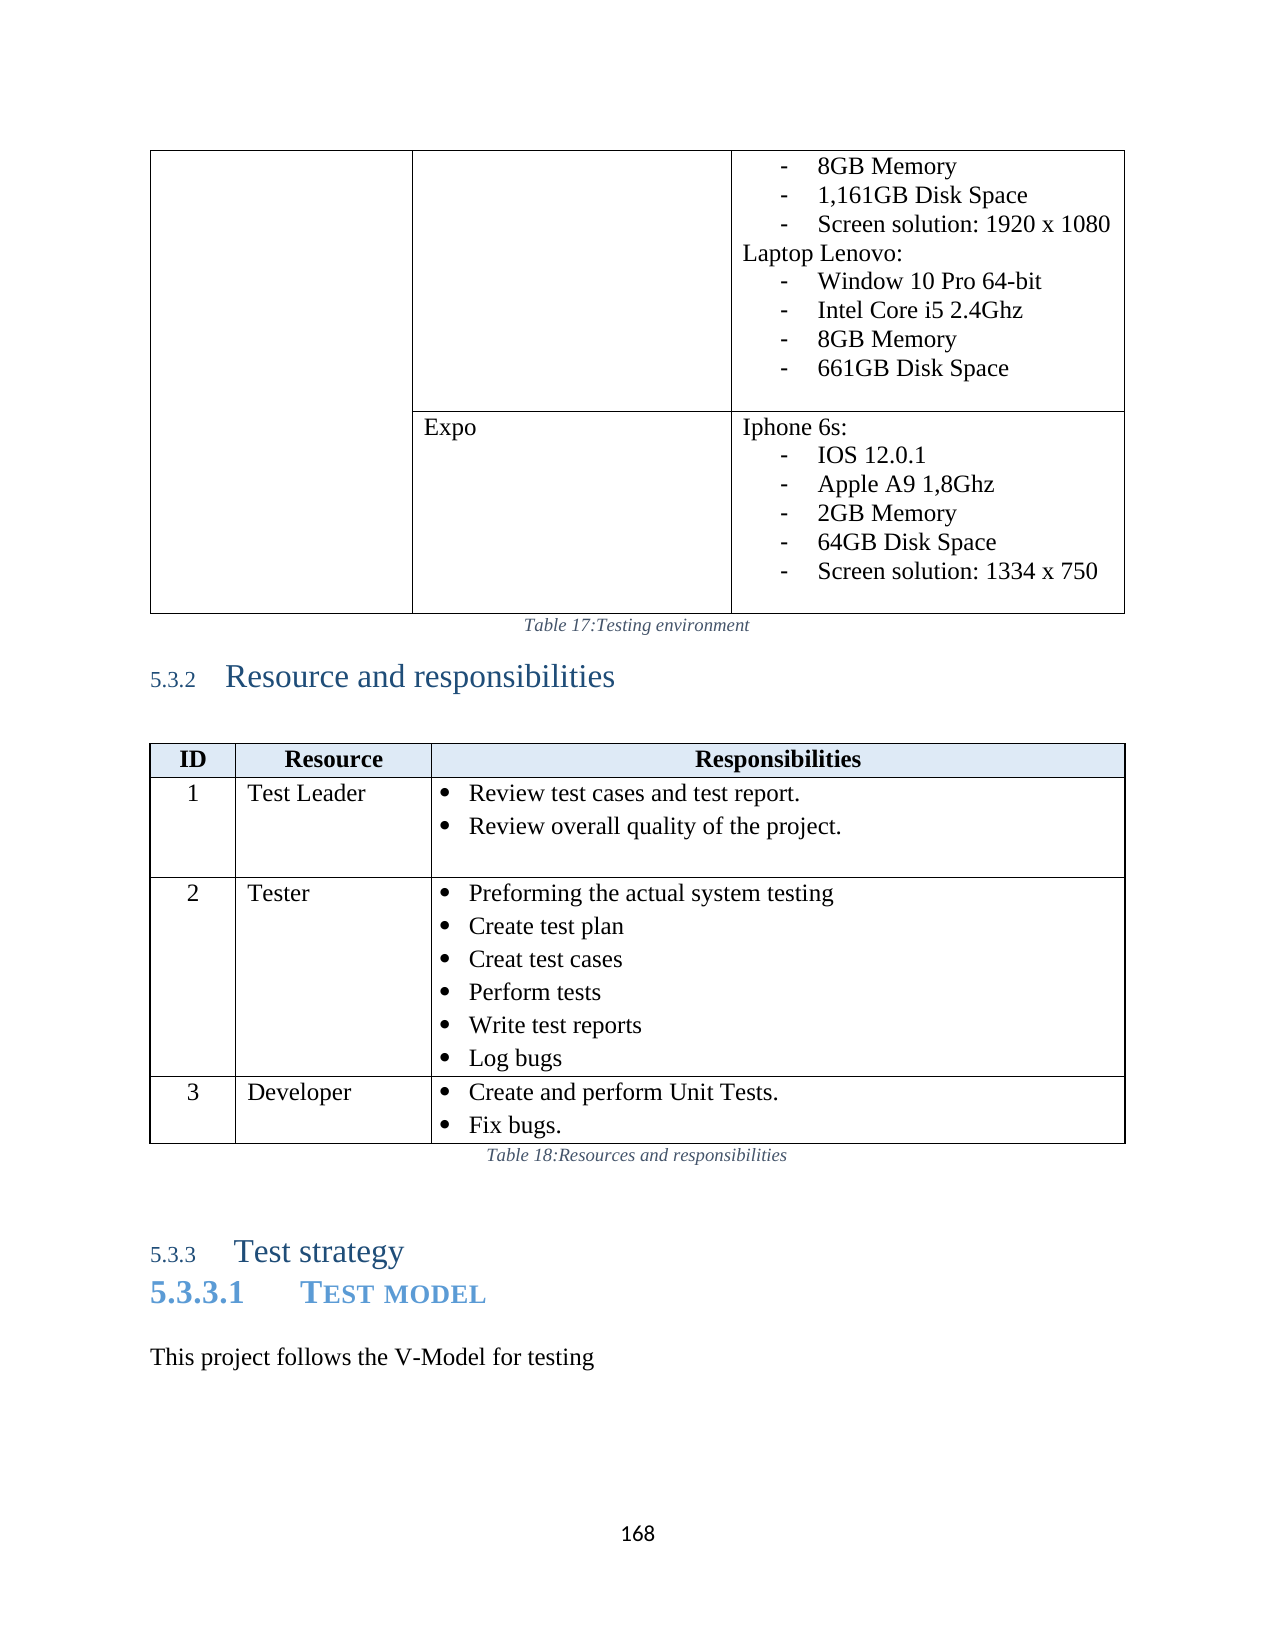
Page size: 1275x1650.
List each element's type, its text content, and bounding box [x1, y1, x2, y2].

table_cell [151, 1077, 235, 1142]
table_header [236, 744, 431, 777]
text Table 18:Resources and responsibilities [150, 1144, 1125, 1165]
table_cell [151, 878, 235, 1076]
text This project follows the V-Model for testing [150, 1342, 1125, 1370]
subtitle Test strategy [150, 1231, 1125, 1269]
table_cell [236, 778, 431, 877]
text Table 17:Testing environment [150, 614, 1125, 636]
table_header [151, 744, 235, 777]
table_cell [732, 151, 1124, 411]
list Test model [150, 1272, 1125, 1311]
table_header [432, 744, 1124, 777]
subtitle Resource and responsibilities [150, 657, 1125, 695]
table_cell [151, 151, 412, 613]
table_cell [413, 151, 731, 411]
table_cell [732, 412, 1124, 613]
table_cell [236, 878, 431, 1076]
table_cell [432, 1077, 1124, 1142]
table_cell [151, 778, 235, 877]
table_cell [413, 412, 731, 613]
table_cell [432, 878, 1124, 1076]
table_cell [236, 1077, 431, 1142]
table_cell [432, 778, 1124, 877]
